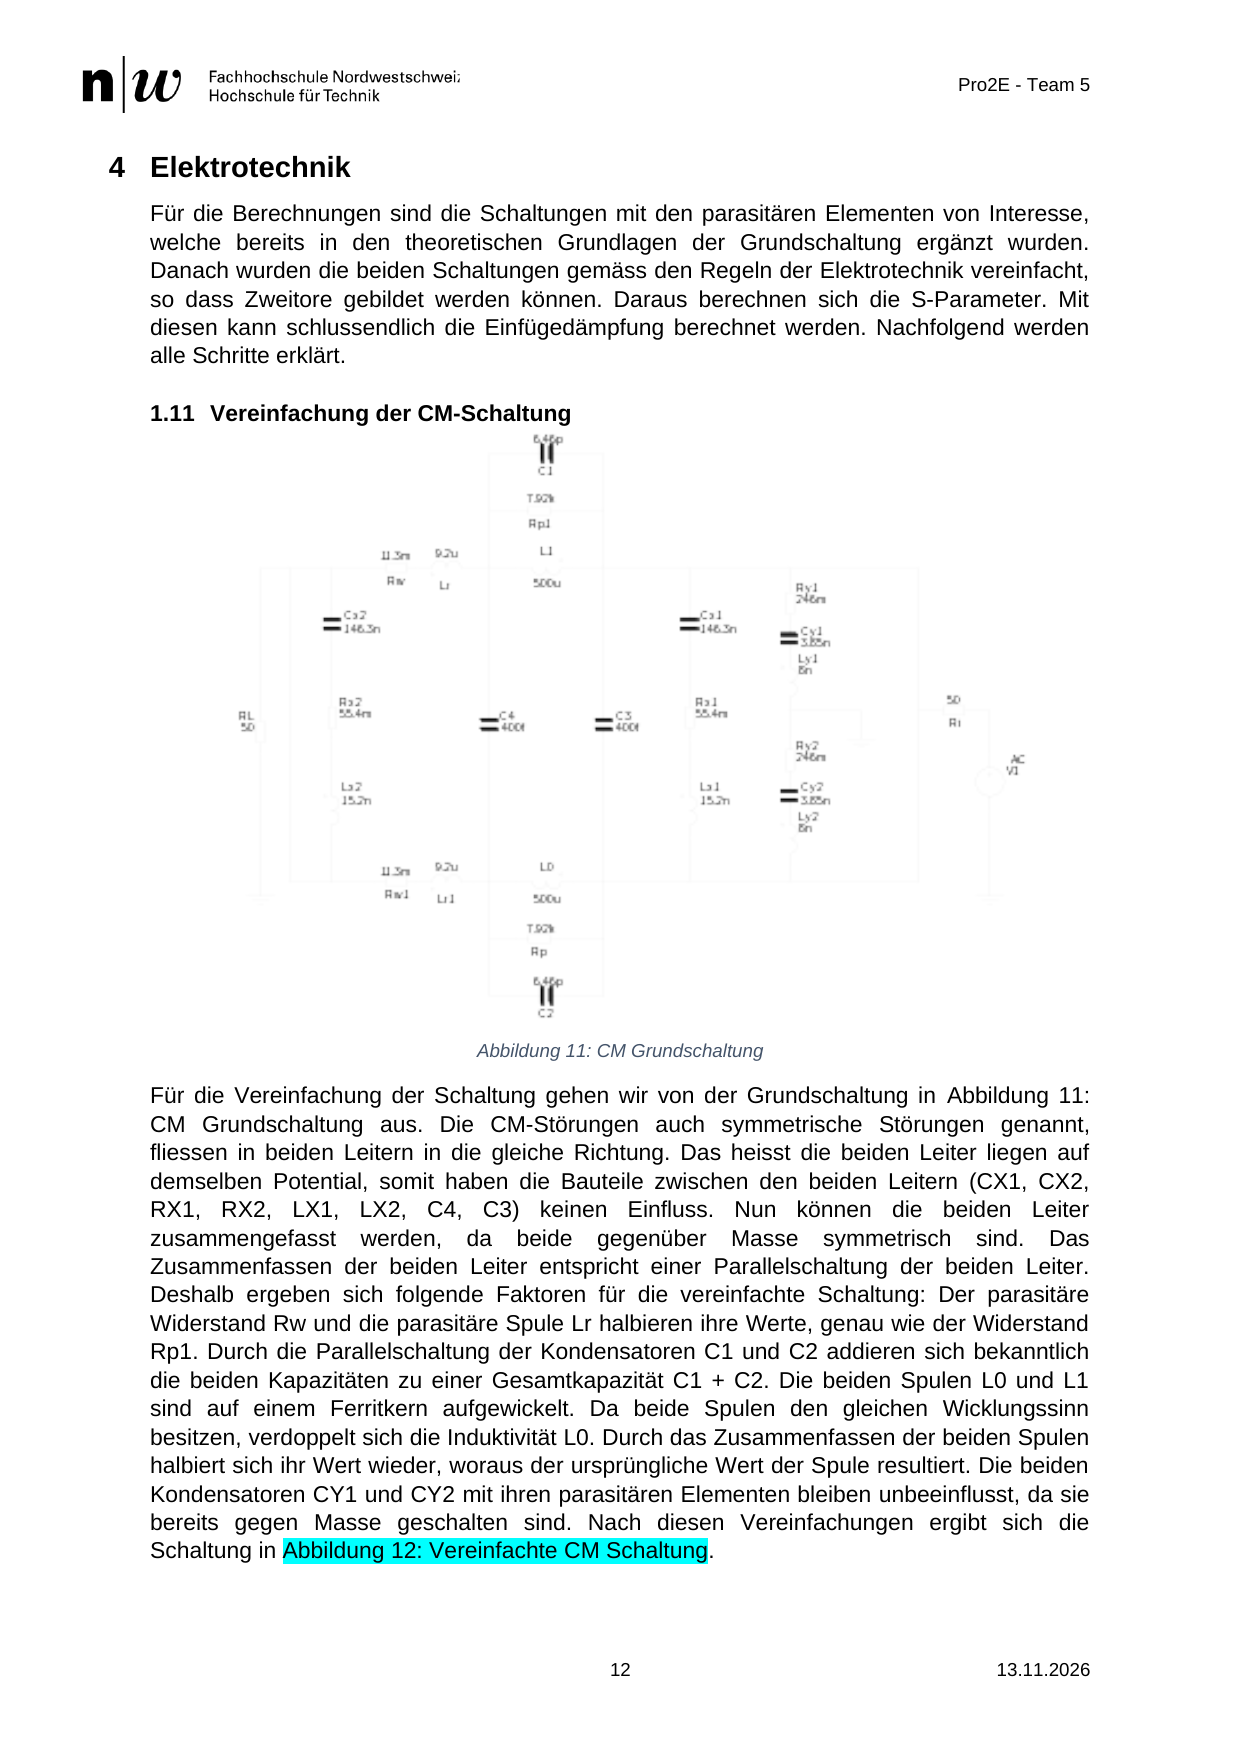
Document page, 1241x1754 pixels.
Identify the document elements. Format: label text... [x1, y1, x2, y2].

picture [81, 56, 460, 113]
text Für die Berechnungen sind die Schaltungen mit den parasitären Elementen von Interesse, welche bereits in den theoretischen Grundlagen der Grundschaltung ergänzt wurden. Danach wurden die beiden Schaltungen gemäss den Regeln der Elektrotechnik vereinfacht, so dass Zweitore gebildet werden können. Daraus berechnen sich die S-Parameter. Mit diesen kann schlussendlich die Einfügedämpfung berechnet werden. Nachfolgend werden alle Schritte erklärt. [150, 200, 1090, 369]
subtitle Vereinfachung der CM-Schaltung [150, 400, 572, 427]
subtitle Elektrotechnik [109, 150, 1090, 183]
